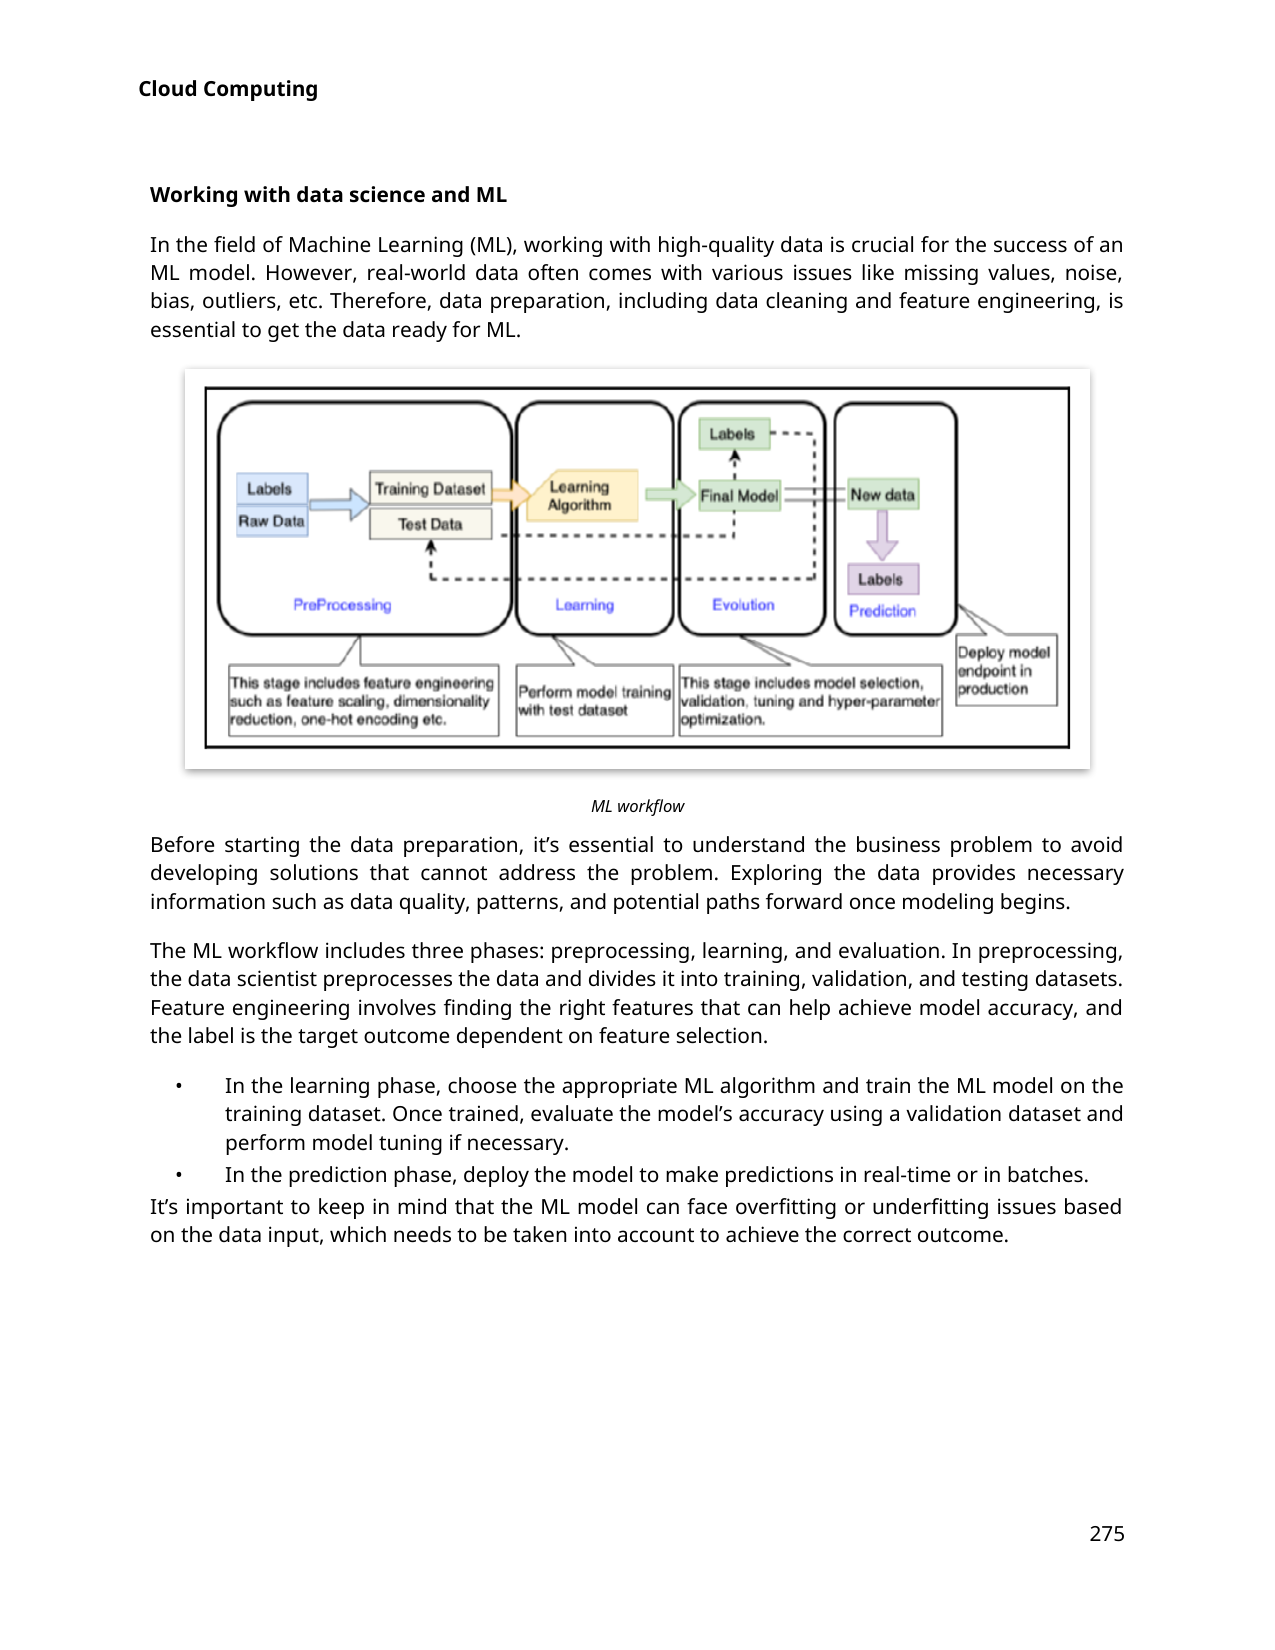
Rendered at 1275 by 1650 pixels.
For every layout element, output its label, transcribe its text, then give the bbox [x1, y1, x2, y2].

text ML workﬂow [150, 795, 1125, 817]
list In the prediction phase, deploy the model to make predictions in real-time or in batches. [175, 1160, 1125, 1188]
text In the field of Machine Learning (ML), working with high-quality data is crucial for the success of an ML model. However, real-world data often comes with various issues like missing values, noise, bias, outliers, etc. Therefore, data preparation, including data cleaning and feature engineering, is essential to get the data ready for ML. [150, 230, 1125, 343]
text The ML workflow includes three phases: preprocessing, learning, and evaluation. In preprocessing, the data scientist preprocesses the data and divides it into training, validation, and testing datasets. Feature engineering involves finding the right features that can help achieve model accuracy, and the label is the target outcome dependent on feature selection. [150, 936, 1125, 1050]
text Before starting the data preparation, it’s essential to understand the business problem to avoid developing solutions that cannot address the problem. Exploring the data provides necessary information such as data quality, patterns, and potential paths forward once modeling begins. [150, 830, 1125, 915]
text It’s important to keep in mind that the ML model can face overfitting or underfitting issues based on the data input, which needs to be taken into account to achieve the correct outcome. [150, 1192, 1125, 1249]
text Working with data science and ML [150, 181, 1125, 209]
picture [200, 383, 1075, 754]
list In the learning phase, choose the appropriate ML algorithm and train the ML model on the training dataset. Once trained, evaluate the model’s accuracy using a validation dataset and perform model tuning if necessary. [175, 1071, 1125, 1156]
